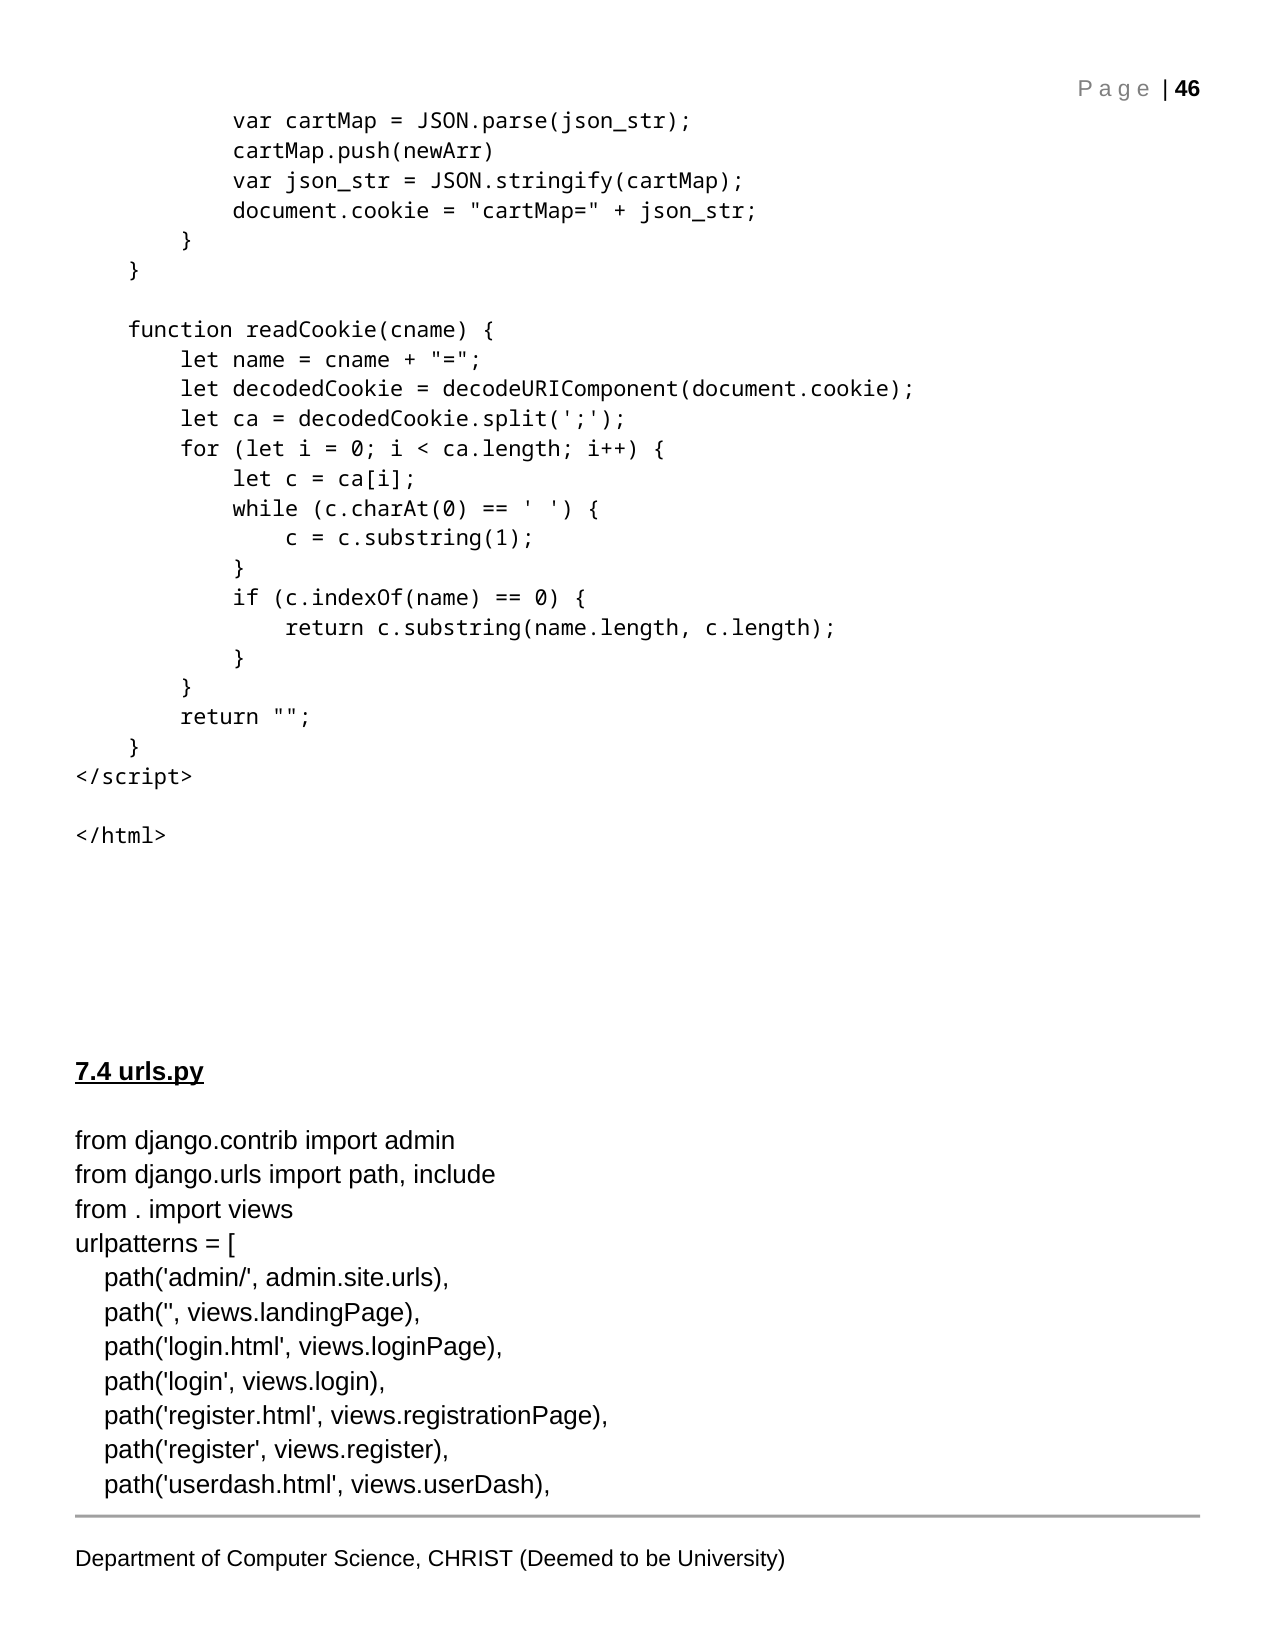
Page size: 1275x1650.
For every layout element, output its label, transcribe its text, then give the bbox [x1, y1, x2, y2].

text urlpatterns = [ [75, 1228, 1200, 1258]
text from django.contrib import admin [75, 1125, 1200, 1155]
text path('admin/', admin.site.urls), [75, 1262, 1200, 1292]
text } [75, 641, 1200, 671]
text if (c.indexOf(name) == 0) { [75, 582, 1200, 612]
text } [75, 731, 1200, 761]
text path('login.html', views.loginPage), [75, 1331, 1200, 1361]
text } [75, 224, 1200, 254]
text let c = ca[i]; [75, 463, 1200, 492]
text } [75, 552, 1200, 582]
text var json_str = JSON.stringify(cartMap); [75, 165, 1200, 194]
text return c.substring(name.length, c.length); [75, 612, 1200, 641]
text from . import views [75, 1194, 1200, 1224]
text let decodedCookie = decodeURIComponent(document.cookie); [75, 373, 1200, 403]
text var cartMap = JSON.parse(json_str); [75, 105, 1200, 135]
text function readCookie(cname) { [75, 314, 1200, 343]
text path('', views.landingPage), [75, 1297, 1200, 1327]
text path('userdash.html', views.userDash), [75, 1469, 1200, 1499]
text </script> [75, 761, 1200, 790]
text let ca = decodedCookie.split(';'); [75, 403, 1200, 433]
text document.cookie = "cartMap=" + json_str; [75, 194, 1200, 224]
text </html> [75, 820, 1200, 850]
text from django.urls import path, include [75, 1159, 1200, 1189]
text while (c.charAt(0) == ' ') { [75, 492, 1200, 522]
text path('register.html', views.registrationPage), [75, 1400, 1200, 1430]
text } [75, 254, 1200, 284]
text let name = cname + "="; [75, 343, 1200, 373]
text return ""; [75, 701, 1200, 731]
text 7.4 urls.py [75, 1056, 1200, 1086]
text cartMap.push(newArr) [75, 135, 1200, 165]
text path('login', views.login), [75, 1366, 1200, 1396]
text c = c.substring(1); [75, 522, 1200, 552]
text for (let i = 0; i < ca.length; i++) { [75, 433, 1200, 463]
text } [75, 671, 1200, 701]
text path('register', views.register), [75, 1434, 1200, 1464]
